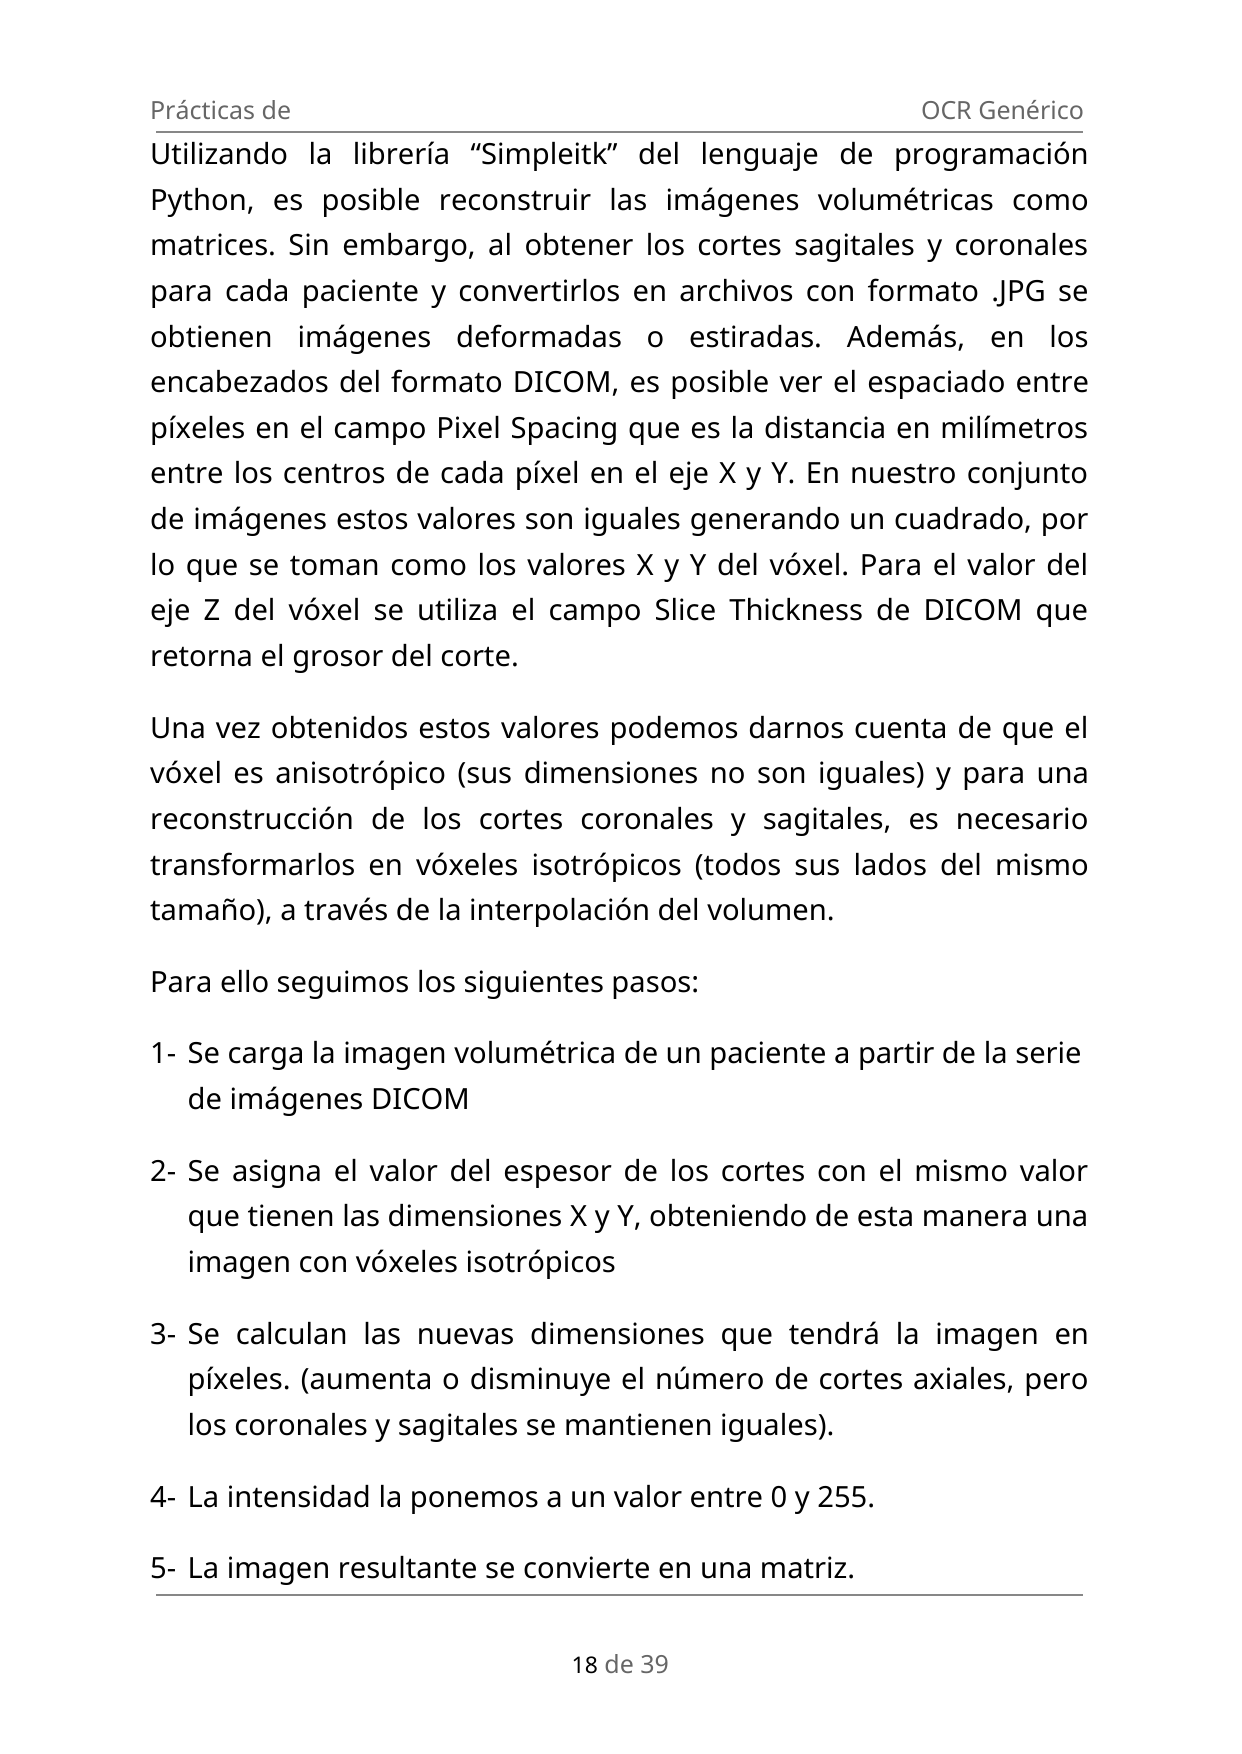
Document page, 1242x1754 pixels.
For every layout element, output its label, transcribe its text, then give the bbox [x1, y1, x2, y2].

subtitle Se calculan las nuevas dimensiones que tendrá la imagen en píxeles. (aumenta o disminuye el número de cortes axiales, pero los coronales y sagitales se mantienen iguales). [150, 1313, 1090, 1444]
subtitle La intensidad la ponemos a un valor entre 0 y 255. [150, 1476, 1090, 1516]
subtitle Utilizando la librería “Simpleitk” del lenguaje de programación Python, es posible reconstruir las imágenes volumétricas como matrices. Sin embargo, al obtener los cortes sagitales y coronales para cada paciente y convertirlos en archivos con formato .JPG se obtienen imágenes deformadas o estiradas. Además, en los encabezados del formato DICOM, es posible ver el espaciado entre píxeles en el campo Pixel Spacing que es la distancia en milímetros entre los centros de cada píxel en el eje X y Y. En nuestro conjunto de imágenes estos valores son iguales generando un cuadrado, por lo que se toman como los valores X y Y del vóxel. Para el valor del eje Z del vóxel se utiliza el campo Slice Thickness de DICOM que retorna el grosor del corte. [150, 133, 1090, 675]
subtitle Se asigna el valor del espesor de los cortes con el mismo valor que tienen las dimensiones X y Y, obteniendo de esta manera una imagen con vóxeles isotrópicos [150, 1150, 1090, 1281]
subtitle Se carga la imagen volumétrica de un paciente a partir de la serie de imágenes DICOM [150, 1033, 1090, 1118]
subtitle La imagen resultante se convierte en una matriz. [150, 1547, 1090, 1587]
subtitle Para ello seguimos los siguientes pasos: [150, 961, 1090, 1001]
subtitle Una vez obtenidos estos valores podemos darnos cuenta de que el vóxel es anisotrópico (sus dimensiones no son iguales) y para una reconstrucción de los cortes coronales y sagitales, es necesario transformarlos en vóxeles isotrópicos (todos sus lados del mismo tamaño), a través de la interpolación del volumen. [150, 707, 1090, 929]
